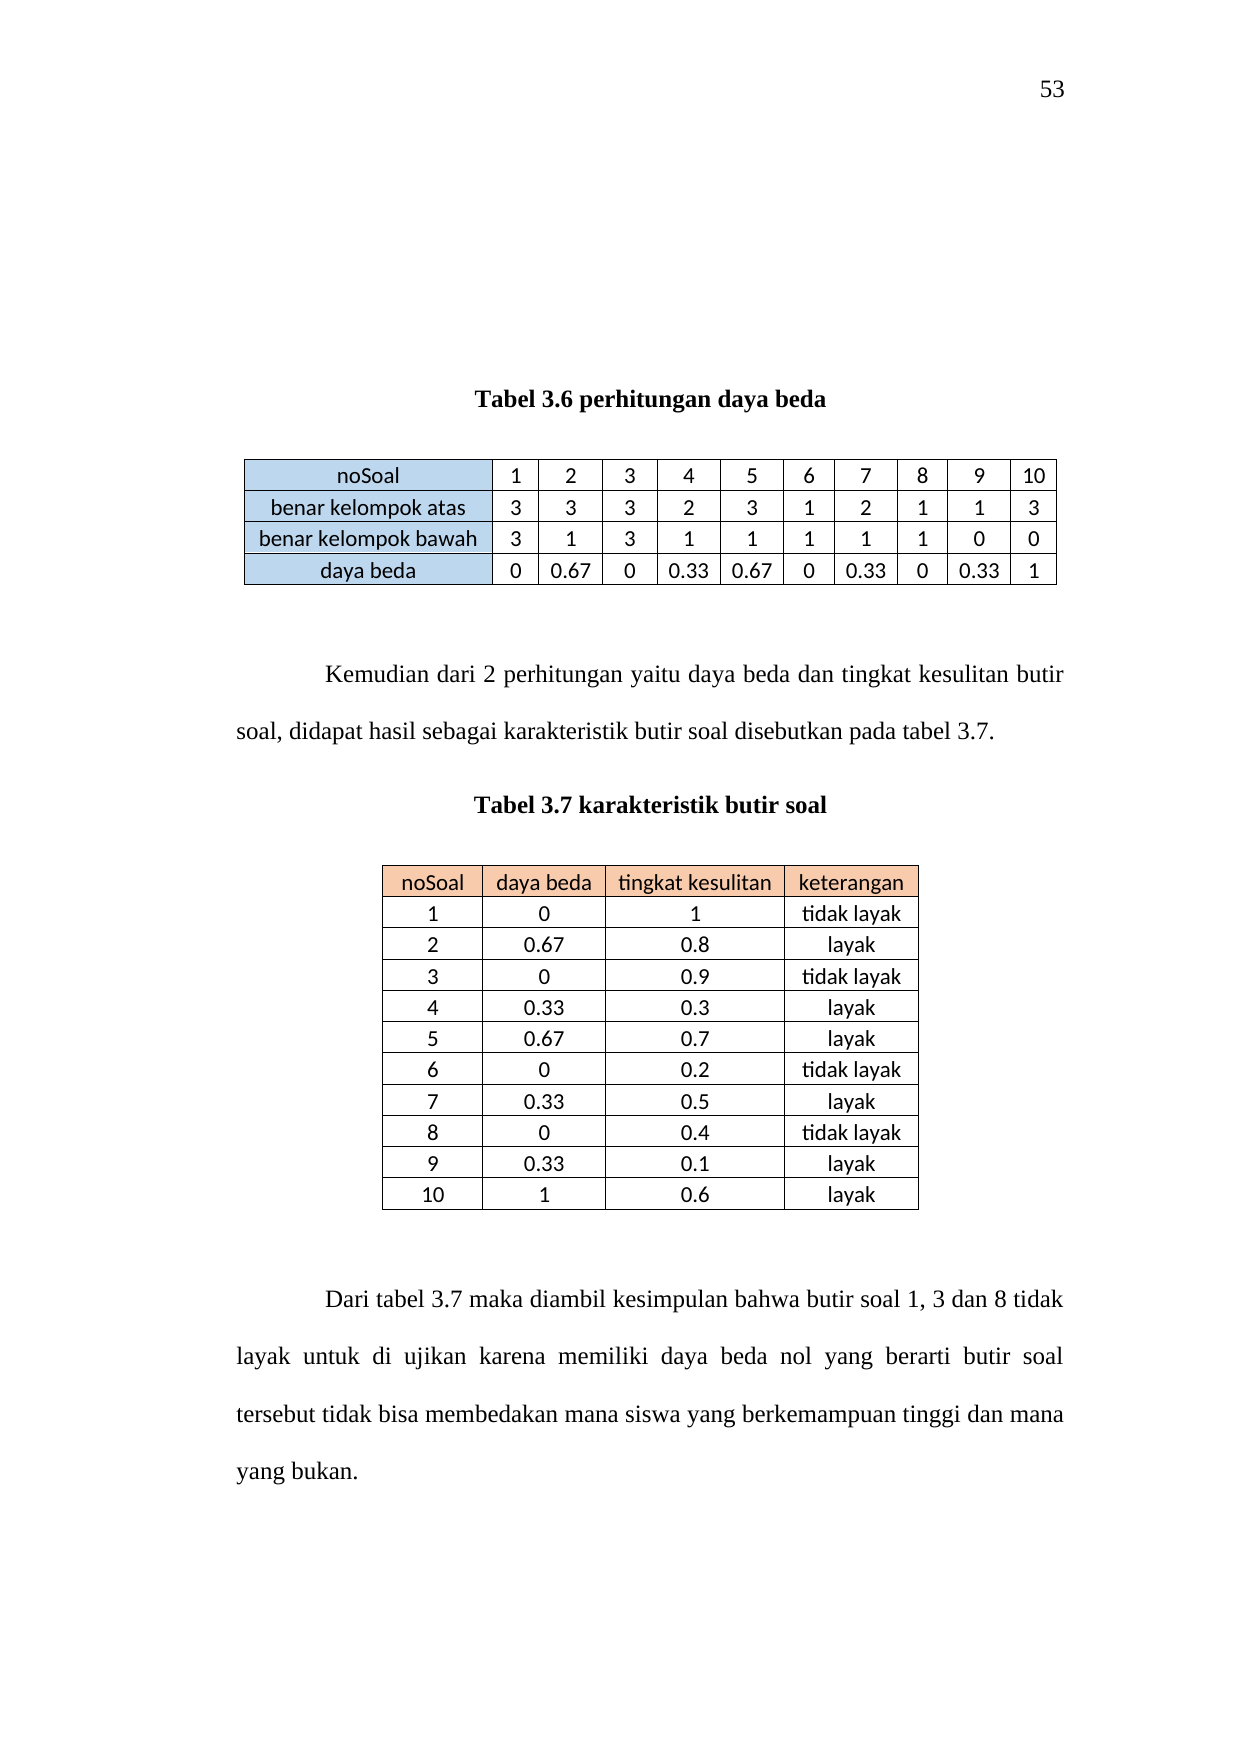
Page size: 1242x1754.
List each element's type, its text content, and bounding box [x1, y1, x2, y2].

table_cell 0.4 [606, 1116, 784, 1146]
table_cell 3 [721, 491, 783, 521]
table_header noSoal [383, 866, 482, 896]
text Tabel 3.7 karakteristik butir soal [236, 791, 1064, 819]
table_header 1 [493, 460, 538, 490]
table_cell layak [785, 1147, 918, 1177]
table_cell layak [785, 1178, 918, 1208]
text Tabel 3.6 perhitungan daya beda [236, 384, 1064, 413]
table_cell 6 [383, 1053, 482, 1083]
table_cell 1 [383, 897, 482, 927]
table_cell tidak layak [785, 1053, 918, 1083]
table_cell 0.33 [483, 1147, 605, 1177]
table_cell 0 [483, 1053, 605, 1083]
table_cell 0 [483, 1116, 605, 1146]
table_cell 0 [483, 960, 605, 990]
table_cell 3 [493, 491, 538, 521]
table_cell benar kelompok atas [245, 491, 492, 521]
table_cell 0.2 [606, 1053, 784, 1083]
table_cell 0 [493, 554, 538, 584]
table_cell 0.67 [483, 928, 605, 958]
table_cell 0 [948, 522, 1010, 552]
table_header 6 [784, 460, 834, 490]
table_cell 1 [784, 522, 834, 552]
table_cell daya beda [245, 554, 492, 584]
table_header 4 [658, 460, 720, 490]
table_cell 1 [898, 491, 947, 521]
table_cell 7 [383, 1085, 482, 1115]
table_cell 4 [383, 991, 482, 1021]
table_cell 0.7 [606, 1022, 784, 1052]
table_header noSoal [245, 460, 492, 490]
table_cell 1 [948, 491, 1010, 521]
table_cell 10 [383, 1178, 482, 1208]
table_cell 1 [483, 1178, 605, 1208]
table_header 8 [898, 460, 947, 490]
table_cell 0 [898, 554, 947, 584]
table_cell 0.1 [606, 1147, 784, 1177]
table_cell 1 [721, 522, 783, 552]
table_header tingkat kesulitan [606, 866, 784, 896]
table_cell 3 [383, 960, 482, 990]
table_header 3 [603, 460, 657, 490]
table_cell 0.33 [483, 1085, 605, 1115]
table_cell 0.67 [721, 554, 783, 584]
table_cell 3 [493, 522, 538, 552]
table_cell 8 [383, 1116, 482, 1146]
table_cell 3 [603, 491, 657, 521]
table_cell 5 [383, 1022, 482, 1052]
table_cell 0 [1011, 522, 1056, 552]
table_cell 0.33 [483, 991, 605, 1021]
table_cell 1 [606, 897, 784, 927]
table_cell 0.9 [606, 960, 784, 990]
table_header 9 [948, 460, 1010, 490]
table_cell 1 [539, 522, 602, 552]
table_header 2 [539, 460, 602, 490]
table_cell 0.67 [539, 554, 602, 584]
table_cell 9 [383, 1147, 482, 1177]
table_cell 0 [784, 554, 834, 584]
table_cell 2 [658, 491, 720, 521]
table_header 10 [1011, 460, 1056, 490]
text Kemudian dari 2 perhitungan yaitu daya beda dan tingkat kesulitan butir soal, didapat hasil sebagai karakteristik butir soal disebutkan pada tabel 3.7. [236, 659, 1064, 745]
table_cell 1 [1011, 554, 1056, 584]
table_cell 1 [898, 522, 947, 552]
table_cell tidak layak [785, 897, 918, 927]
table_cell layak [785, 991, 918, 1021]
table_cell 2 [835, 491, 897, 521]
table_cell layak [785, 1022, 918, 1052]
text Dari tabel 3.7 maka diambil kesimpulan bahwa butir soal 1, 3 dan 8 tidak layak untuk di ujikan karena memiliki daya beda nol yang berarti butir soal tersebut tidak bisa membedakan mana siswa yang berkemampuan tinggi dan mana yang bukan. [236, 1284, 1064, 1485]
table_cell 0.33 [948, 554, 1010, 584]
table_cell 0.33 [835, 554, 897, 584]
table_cell 3 [1011, 491, 1056, 521]
table_cell 1 [784, 491, 834, 521]
table_cell 2 [383, 928, 482, 958]
table_cell 0.5 [606, 1085, 784, 1115]
table_header keterangan [785, 866, 918, 896]
table_cell 0 [603, 554, 657, 584]
table_cell 0.3 [606, 991, 784, 1021]
table_header 7 [835, 460, 897, 490]
table_cell 0 [483, 897, 605, 927]
table_cell 0.6 [606, 1178, 784, 1208]
table_cell layak [785, 1085, 918, 1115]
table_cell benar kelompok bawah [245, 522, 492, 552]
table_cell 3 [539, 491, 602, 521]
table_cell 1 [658, 522, 720, 552]
table_cell layak [785, 928, 918, 958]
table_cell 3 [603, 522, 657, 552]
table_cell 0.33 [658, 554, 720, 584]
table_cell 0.67 [483, 1022, 605, 1052]
table_header daya beda [483, 866, 605, 896]
table_cell tidak layak [785, 1116, 918, 1146]
table_cell 0.8 [606, 928, 784, 958]
table_header 5 [721, 460, 783, 490]
table_cell 1 [835, 522, 897, 552]
table_cell tidak layak [785, 960, 918, 990]
